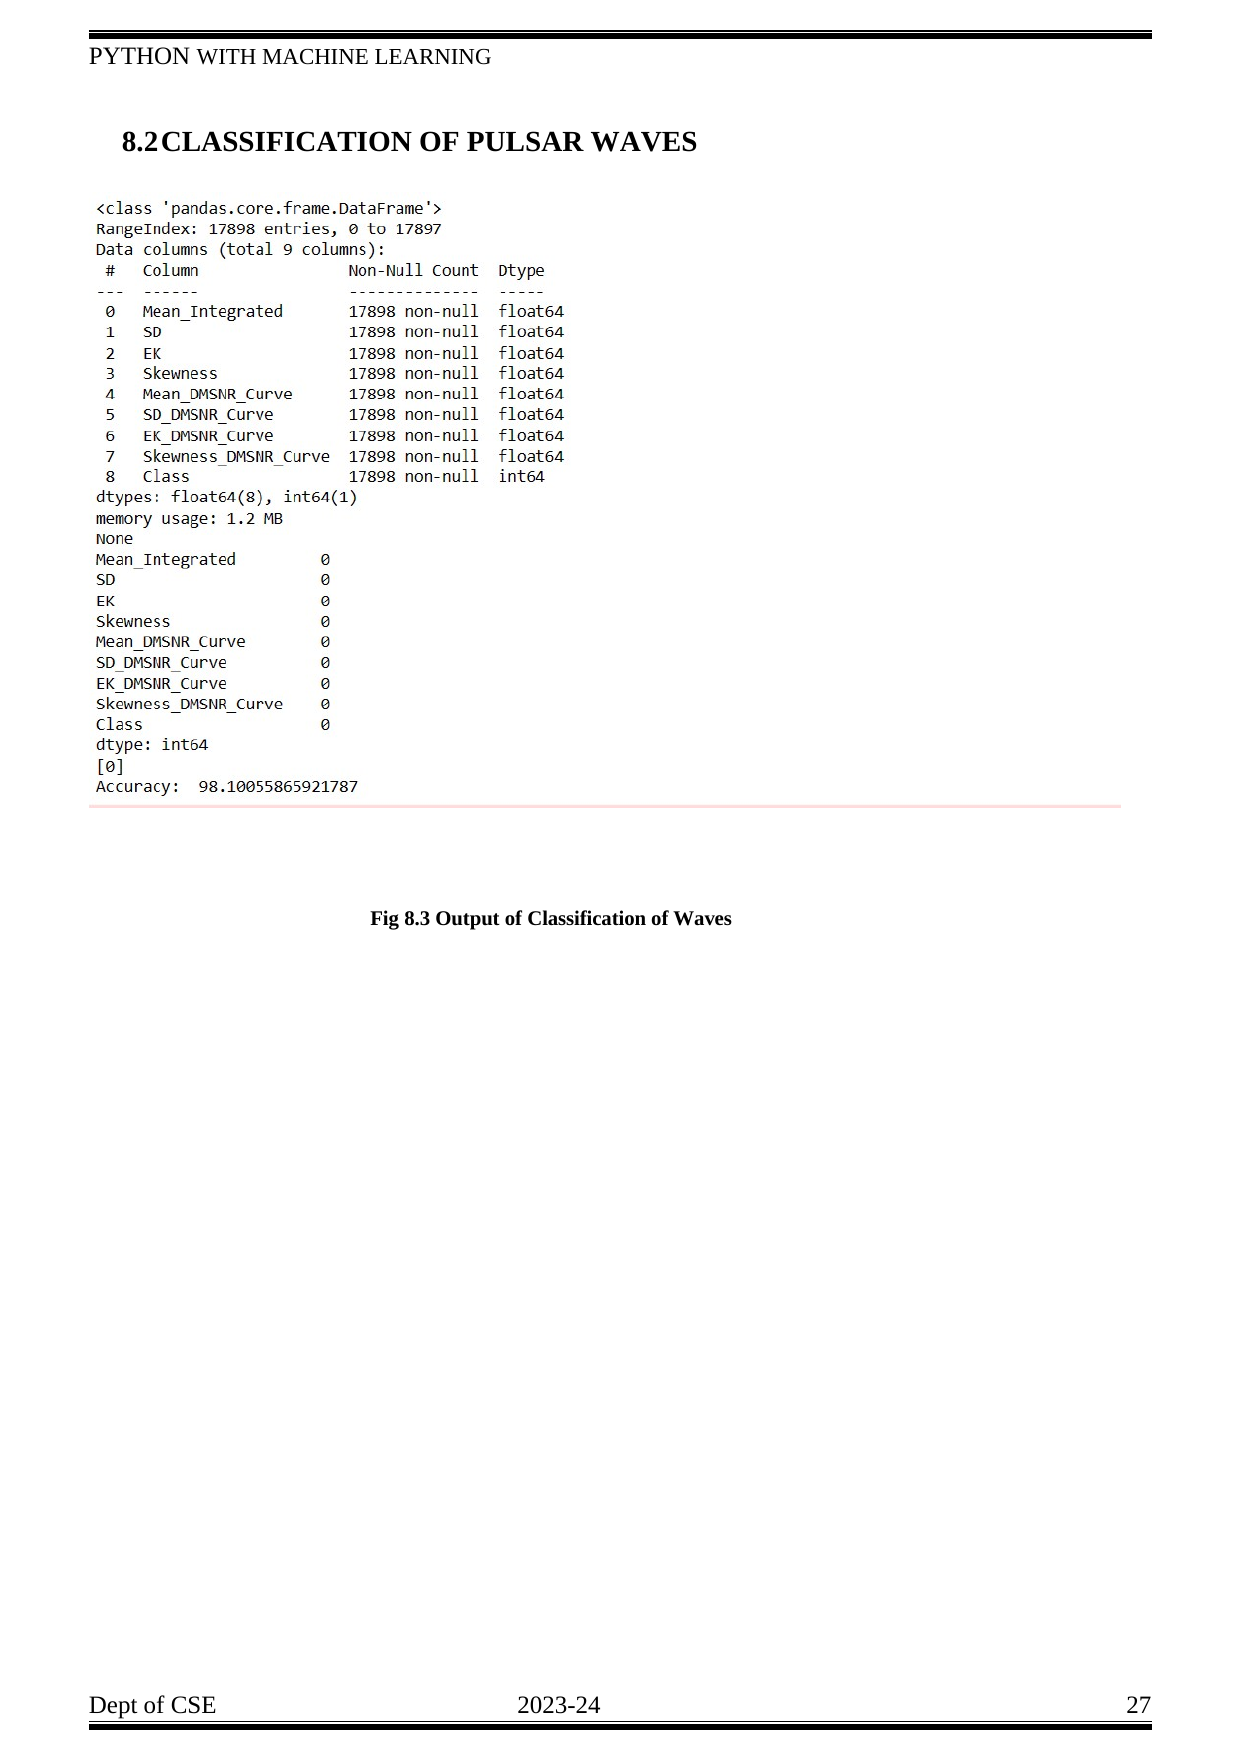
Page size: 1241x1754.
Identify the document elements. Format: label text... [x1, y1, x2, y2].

picture [88, 192, 1121, 808]
text Fig 8.3 Output of Classification of Waves [89, 906, 1013, 929]
list CLASSIFICATION OF PULSAR WAVES [122, 124, 910, 158]
